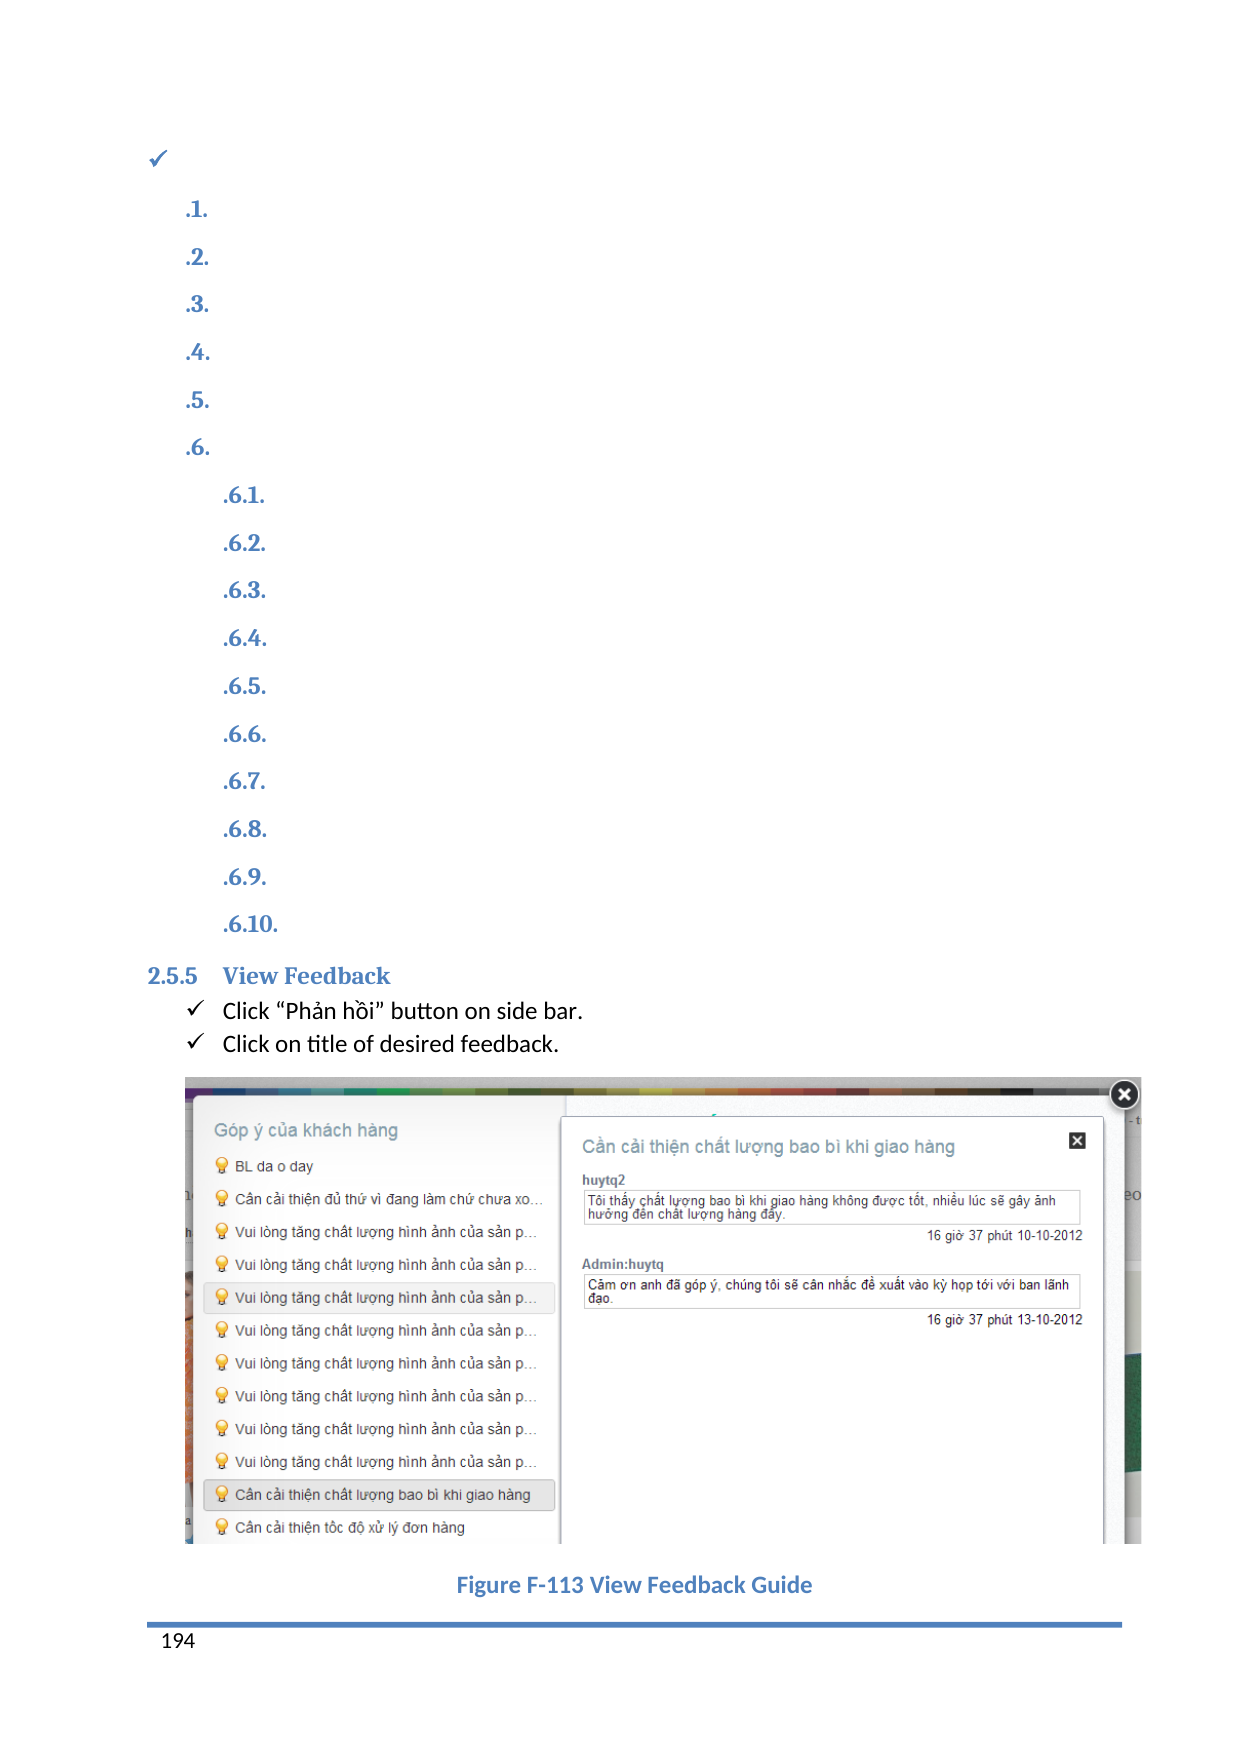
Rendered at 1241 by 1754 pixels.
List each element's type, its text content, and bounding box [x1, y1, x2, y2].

text Figure F-113 View Feedback Guide [148, 1569, 1122, 1599]
subtitle View Feedback [148, 962, 1122, 991]
list Click on title of desired feedback. [185, 1028, 1122, 1059]
list Click “Phản hồi” button on side bar. [185, 995, 1122, 1026]
picture [185, 1077, 1142, 1544]
